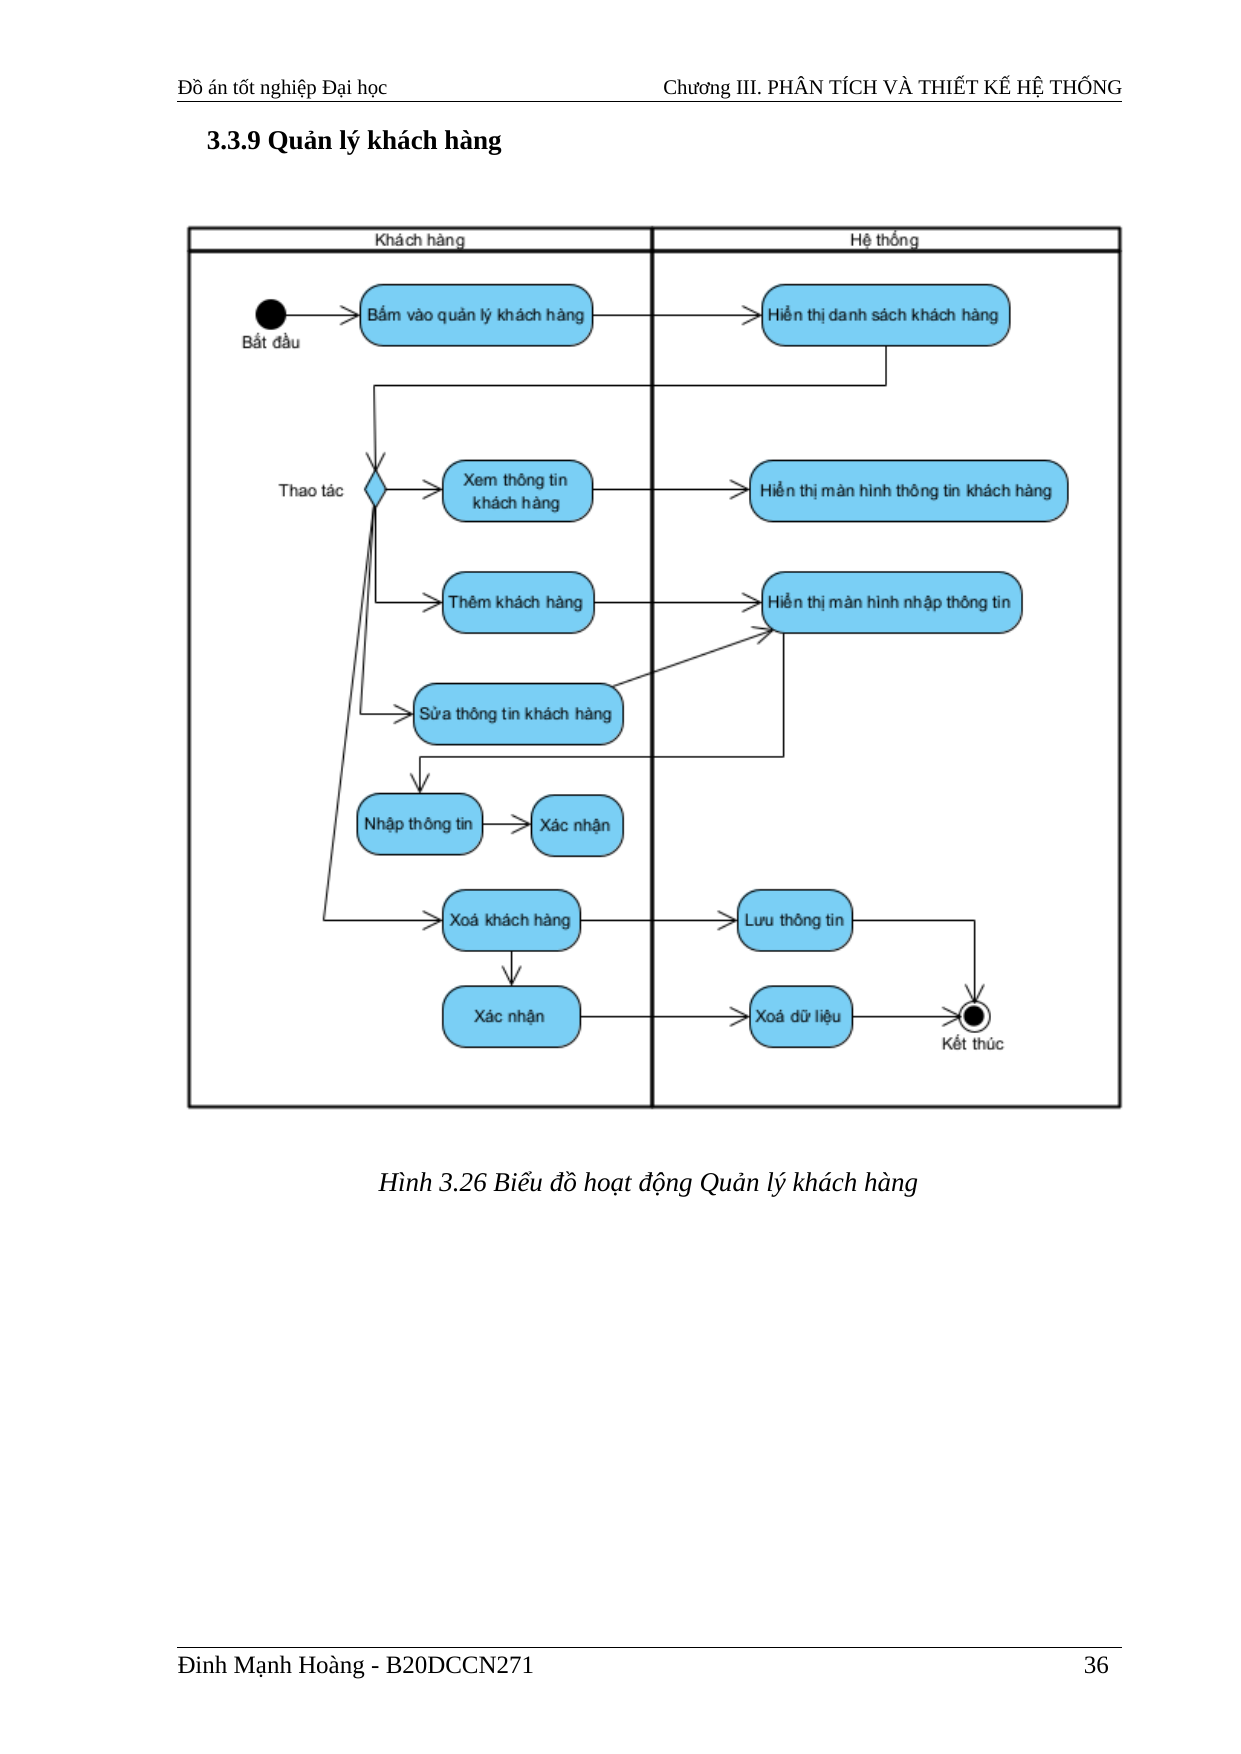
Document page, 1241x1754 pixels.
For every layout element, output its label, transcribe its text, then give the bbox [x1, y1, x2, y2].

subtitle 3.3.9 Quản lý khách hàng [207, 124, 1122, 155]
picture [181, 220, 1127, 1114]
